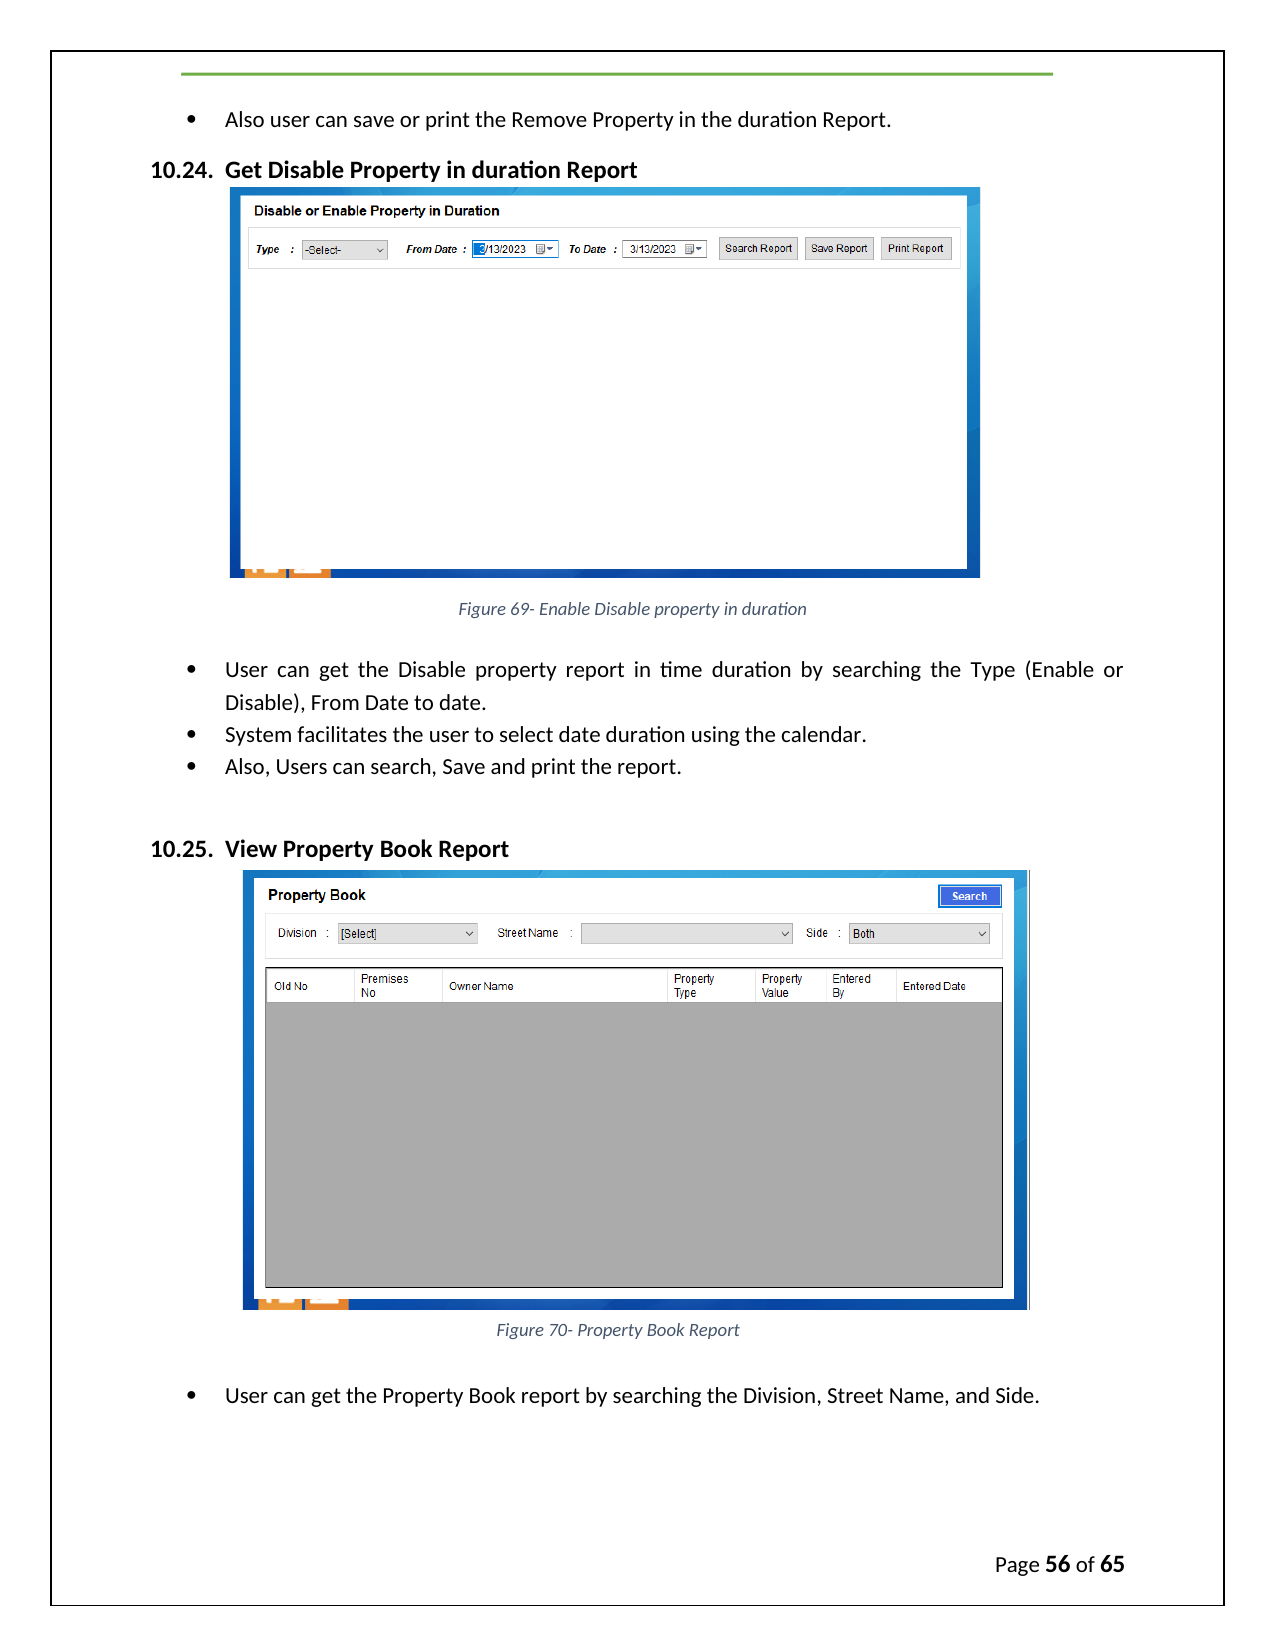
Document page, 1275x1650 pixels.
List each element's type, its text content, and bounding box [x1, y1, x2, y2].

list Also user can save or print the Remove Property in the duration Report. [187, 105, 1125, 133]
subtitle View Property Book Report [150, 833, 1125, 864]
list User can get the Disable property report in time duration by searching the Type (Enable or Disable), From Date to date. [187, 656, 1125, 716]
subtitle Get Disable Property in duration Report [150, 154, 1125, 184]
picture [242, 870, 1030, 1310]
list Also, Users can search, Save and print the report. [187, 752, 1125, 780]
list System facilitates the user to select date duration using the calendar. [187, 720, 1125, 748]
picture [229, 187, 981, 578]
list User can get the Property Book report by searching the Division, Street Name, and Side. [187, 1382, 1125, 1410]
